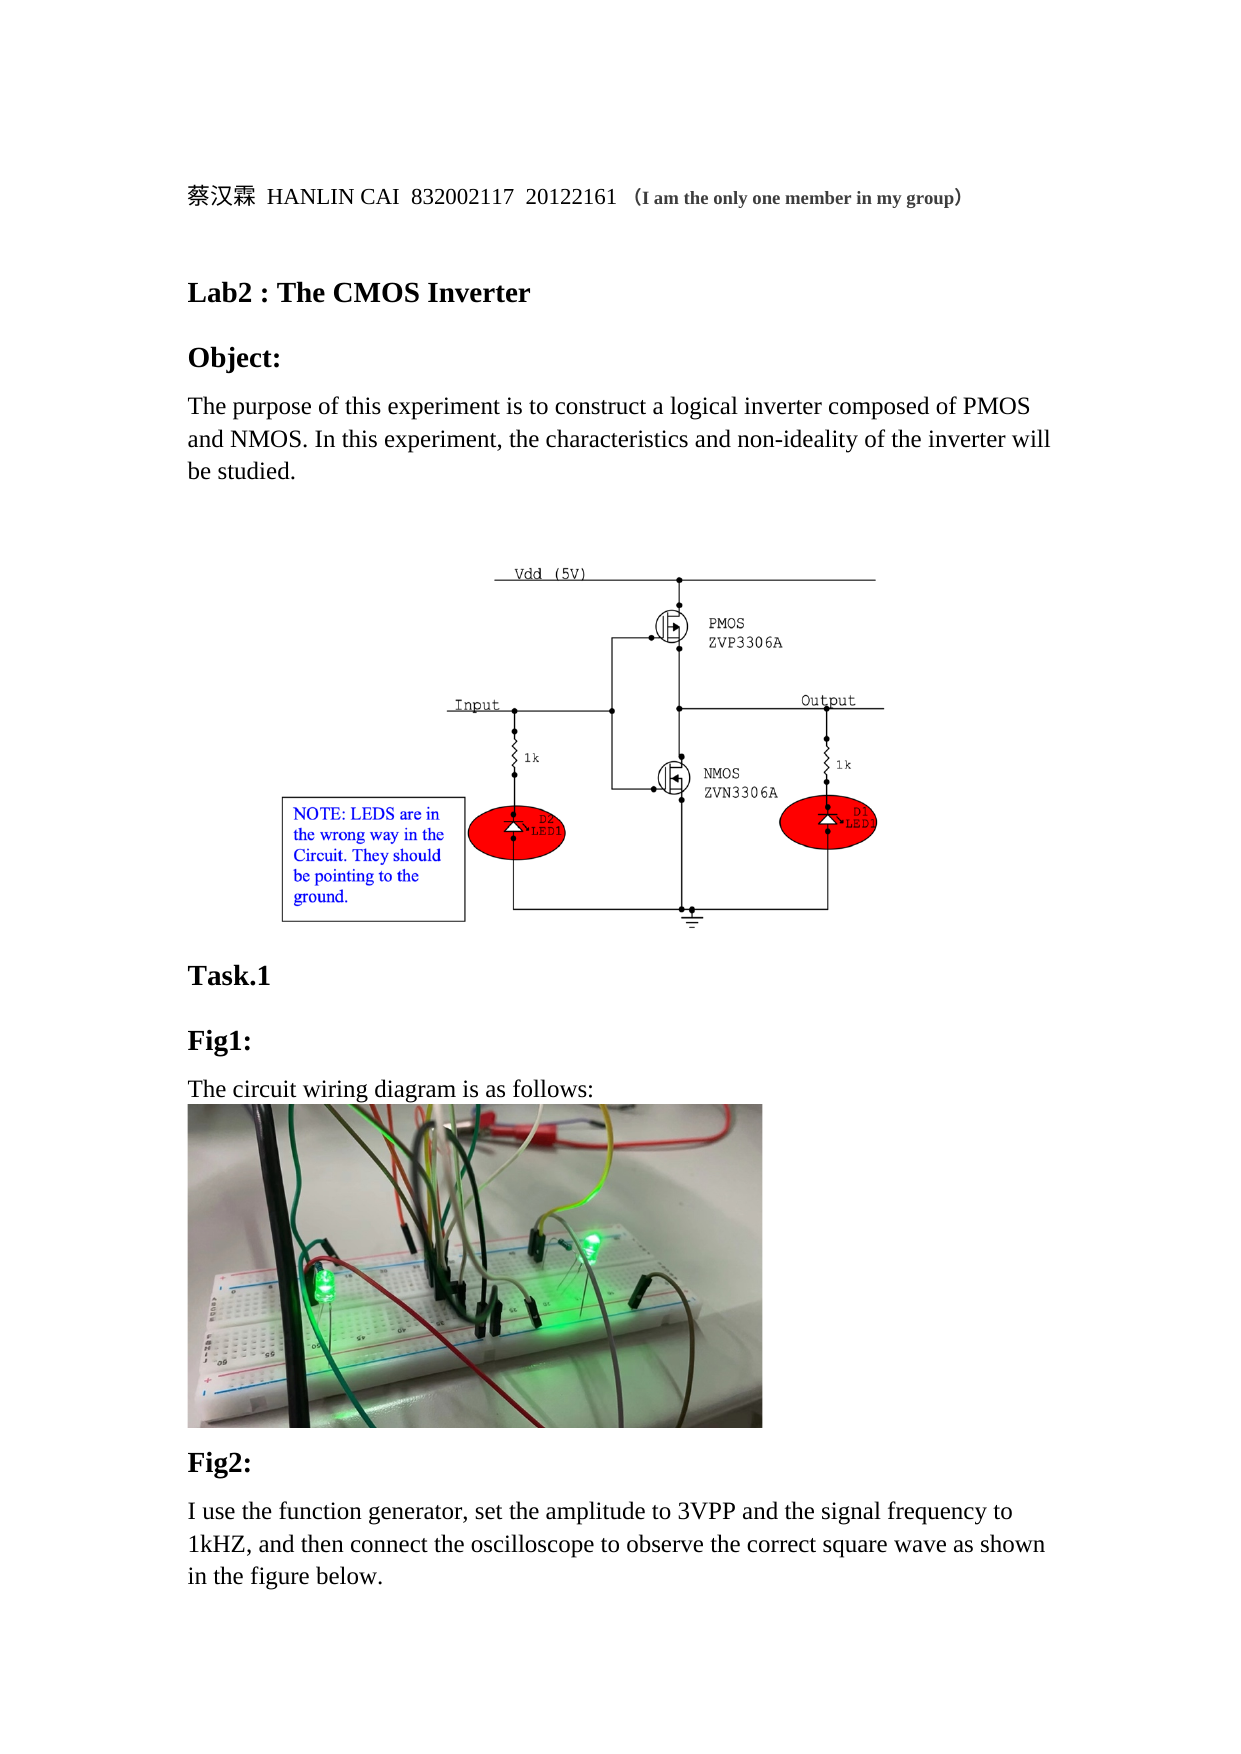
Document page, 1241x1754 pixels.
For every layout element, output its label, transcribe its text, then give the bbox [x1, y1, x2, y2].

text Fig1: [187, 1007, 1053, 1072]
text Task.1 [187, 942, 1053, 1007]
picture [187, 1104, 763, 1428]
text Object: [187, 324, 1053, 389]
text Lab2 : The CMOS Inverter [187, 259, 1053, 324]
picture [259, 519, 981, 936]
text I use the function generator, set the amplitude to 3VPP and the signal frequency to 1kHZ, and then connect the oscilloscope to observe the correct square wave as shown in the figure below. [187, 1494, 1053, 1592]
text The circuit wiring diagram is as follows: [187, 1072, 1053, 1104]
text 蔡汉霖 HANLIN CAI 832002117 20122161 （I am the only one member in my group） [187, 162, 1053, 227]
text The purpose of this experiment is to construct a logical inverter composed of PMOS and NMOS. In this experiment, the characteristics and non-ideality of the inverter will be studied. [187, 389, 1053, 487]
text Fig2: [187, 1429, 1053, 1494]
